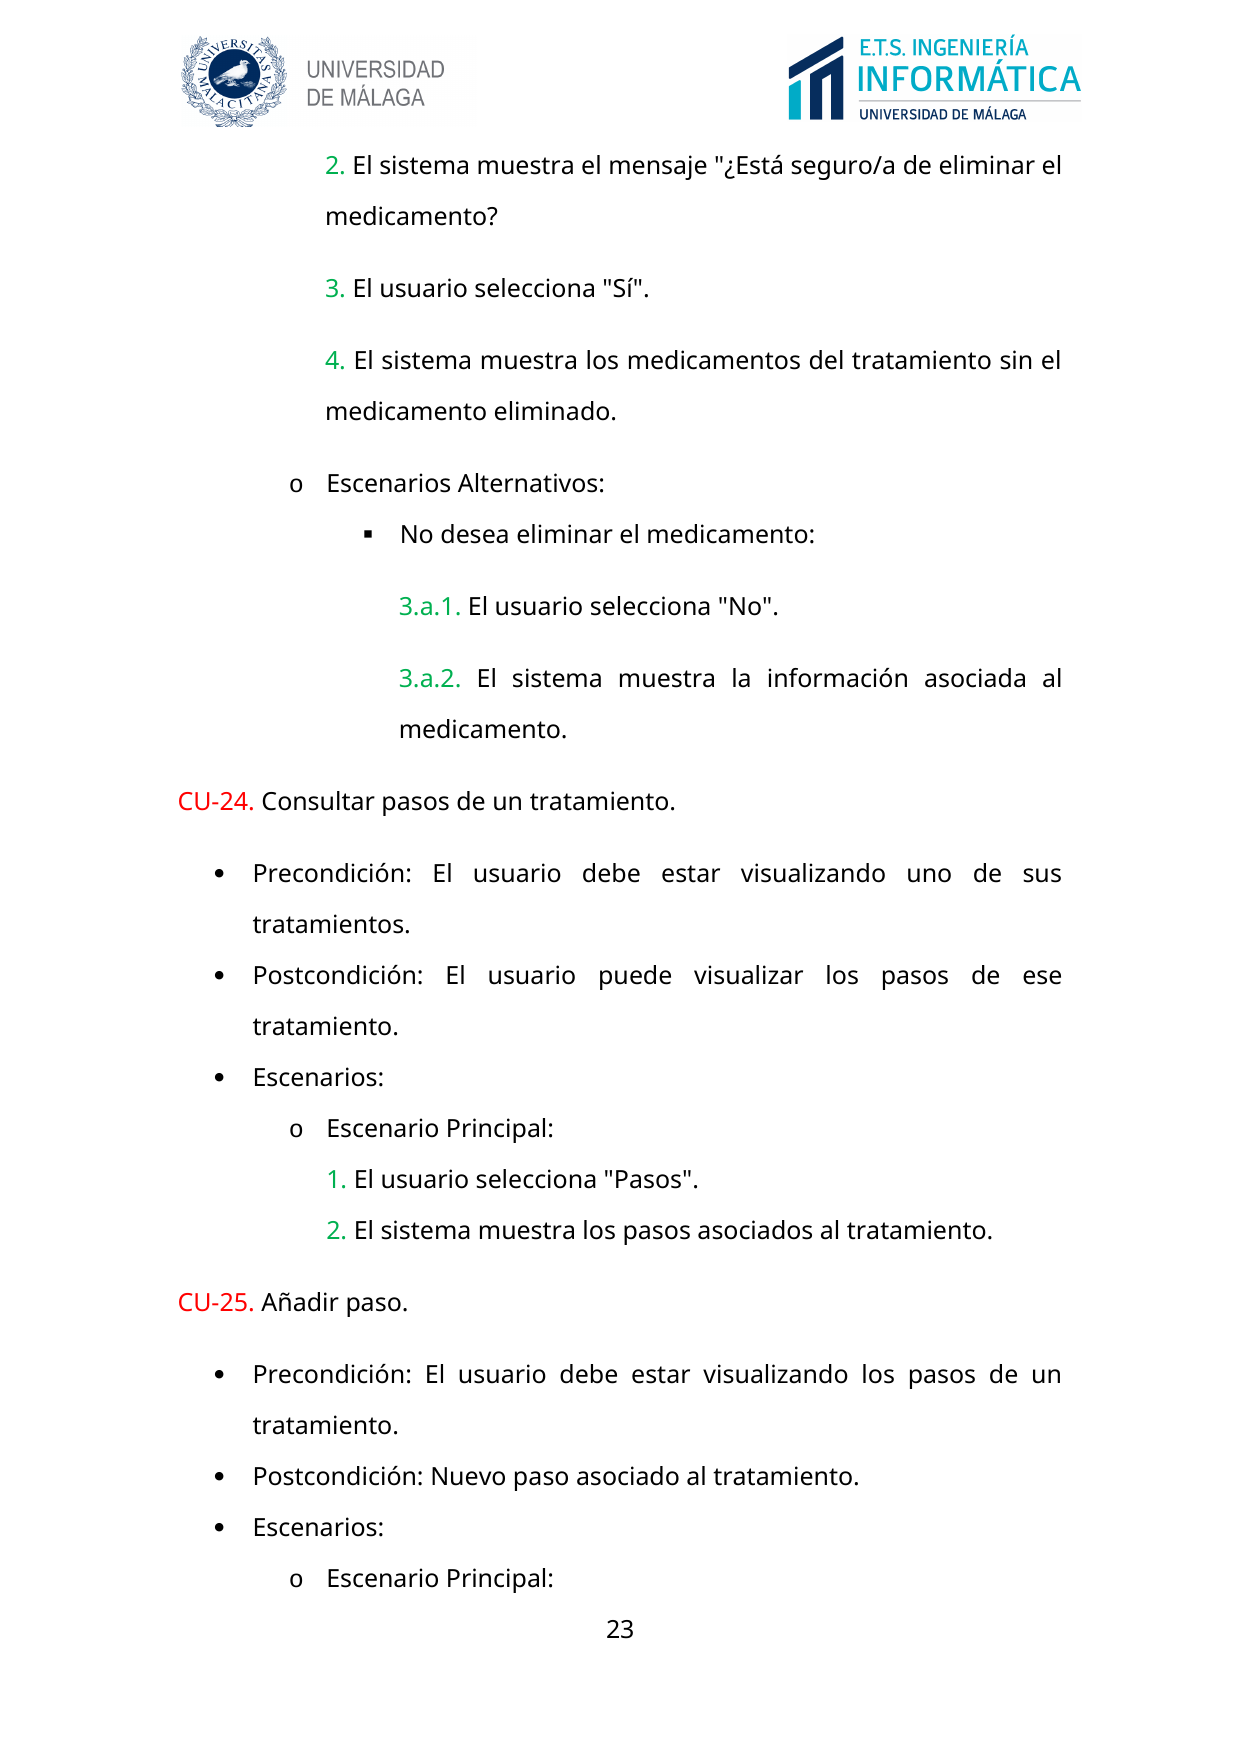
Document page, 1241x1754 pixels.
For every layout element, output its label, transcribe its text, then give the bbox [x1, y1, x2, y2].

text 3. El usuario selecciona "Sí". [177, 271, 1063, 304]
text 4. El sistema muestra los medicamentos del tratamiento sin el medicamento eliminado. [325, 342, 1063, 427]
picture [786, 34, 1083, 122]
list 1. El usuario selecciona "Pasos". [326, 1162, 1063, 1196]
list Postcondición: El usuario puede visualizar los pasos de ese tratamiento. [215, 957, 1063, 1042]
picture [180, 35, 477, 127]
text CU-25. Añadir paso. [177, 1285, 1063, 1319]
list Escenario Principal: [288, 1561, 1063, 1595]
text CU-24. Consultar pasos de un tratamiento. [177, 783, 1063, 817]
text 3.a.2. El sistema muestra la información asociada al medicamento. [398, 660, 1063, 746]
list Escenarios: [215, 1059, 1063, 1093]
list No desea eliminar el medicamento: [362, 517, 1063, 551]
text 3.a.1. El usuario selecciona "No". [398, 588, 1063, 623]
list Postcondición: Nuevo paso asociado al tratamiento. [215, 1459, 1063, 1493]
list Precondición: El usuario debe estar visualizando uno de sus tratamientos. [215, 855, 1063, 940]
list Escenario Principal: [288, 1110, 1063, 1145]
list Precondición: El usuario debe estar visualizando los pasos de un tratamiento. [215, 1357, 1063, 1442]
list 2. El sistema muestra los pasos asociados al tratamiento. [326, 1213, 1063, 1247]
list Escenarios: [215, 1510, 1063, 1544]
list Escenarios Alternativos: [288, 465, 1063, 499]
text 2. El sistema muestra el mensaje "¿Está seguro/a de eliminar el medicamento? [325, 148, 1063, 233]
